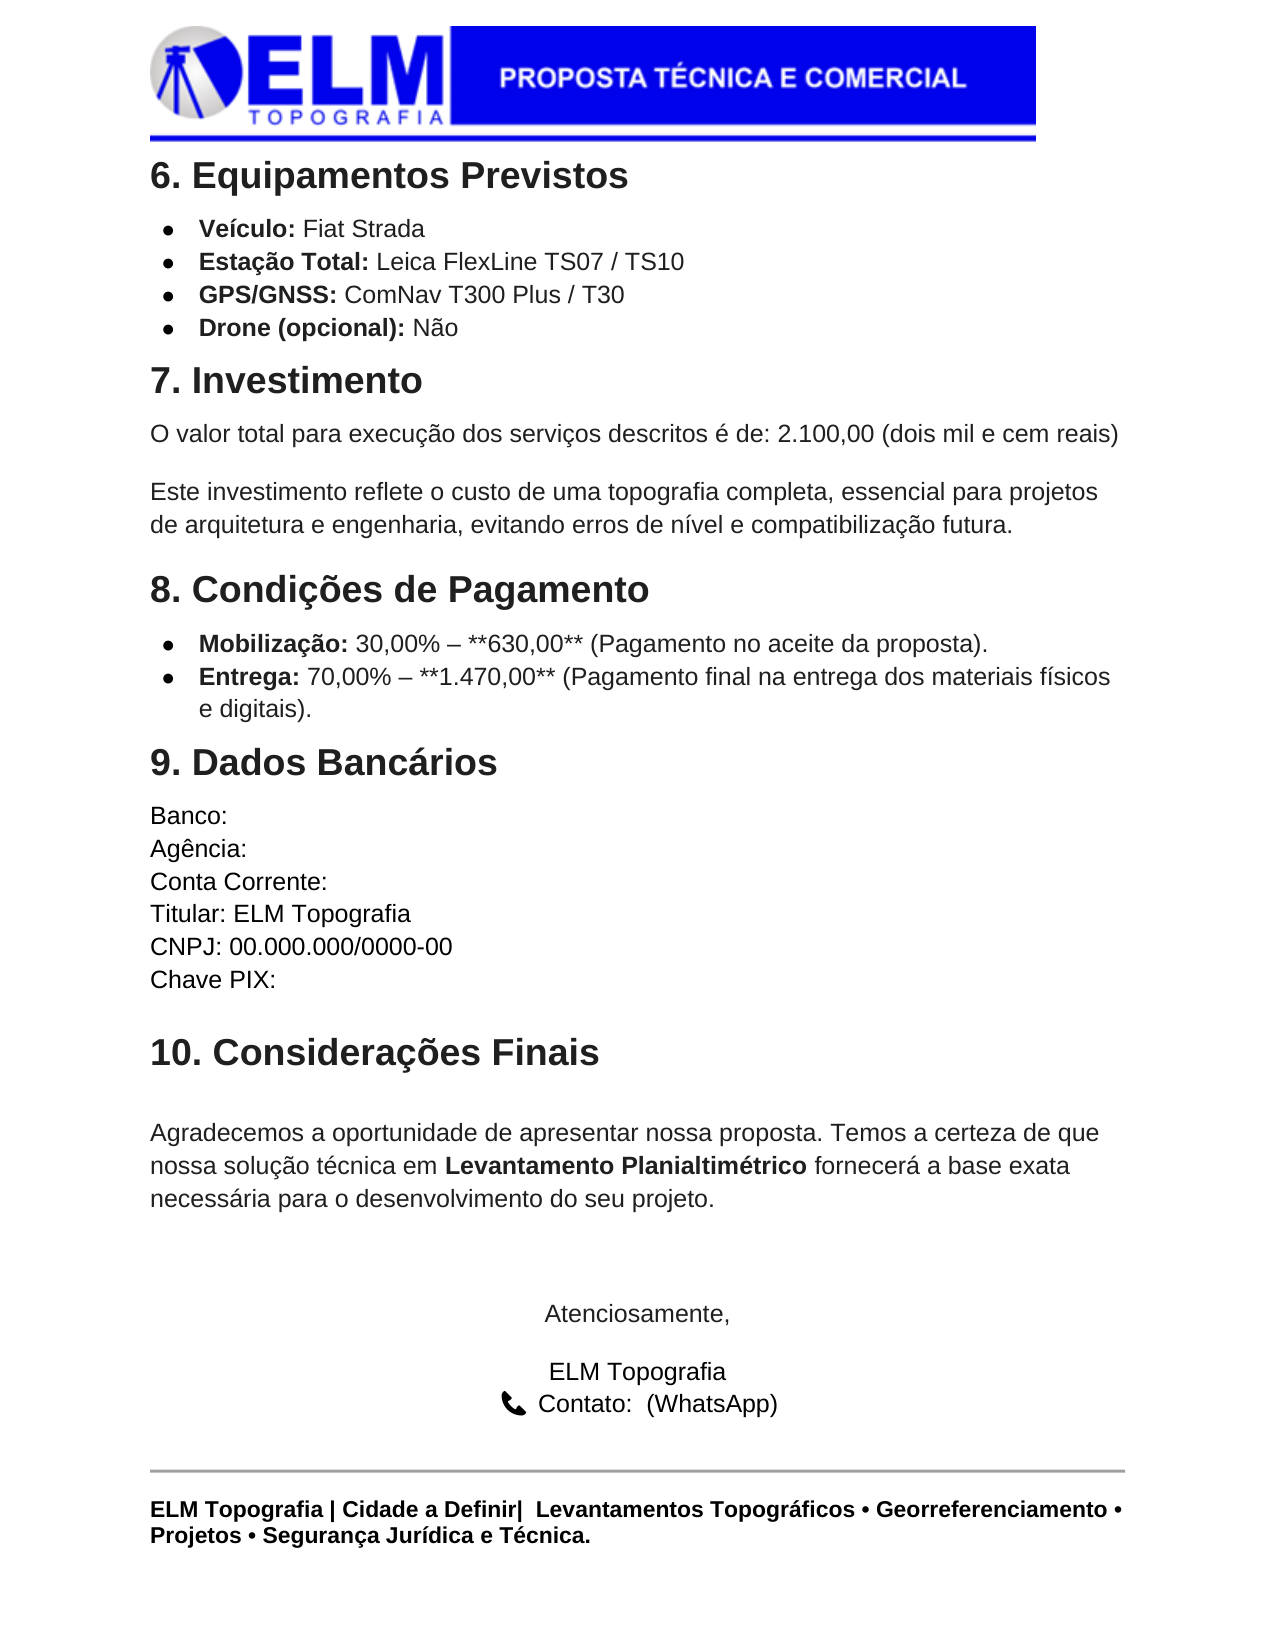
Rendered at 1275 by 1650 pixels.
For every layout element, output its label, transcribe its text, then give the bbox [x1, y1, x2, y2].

text Banco: [150, 801, 1125, 830]
list Mobilização: 30,00% – **630,00** (Pagamento no aceite da proposta). [161, 629, 1125, 658]
subtitle 10. Considerações Finais [150, 1030, 1125, 1073]
text Conta Corrente: [150, 867, 1125, 895]
list Veículo: Fiat Strada [161, 214, 1125, 243]
text Agradecemos a oportunidade de apresentar nossa proposta. Temos a certeza de que nossa solução técnica em Levantamento Planialtimétrico fornecerá a base exata necessária para o desenvolvimento do seu projeto. [150, 1118, 1125, 1212]
subtitle 9. Dados Bancários [150, 740, 1125, 783]
text Este investimento reflete o custo de uma topografia completa, essencial para projetos de arquitetura e engenharia, evitando erros de nível e compatibilização futura. [150, 477, 1125, 538]
text ELM Topografia [150, 1357, 1125, 1385]
text Agência: [150, 834, 1125, 863]
list Estação Total: Leica FlexLine TS07 / TS10 [161, 247, 1125, 276]
subtitle 6. Equipamentos Previstos [150, 153, 1125, 196]
list GPS/GNSS: ComNav T300 Plus / T30 [161, 280, 1125, 309]
text 📞 Contato: (WhatsApp) [150, 1389, 1125, 1418]
text O valor total para execução dos serviços descritos é de: 2.100,00 (dois mil e cem reais) [150, 419, 1125, 448]
subtitle 8. Condições de Pagamento [150, 567, 1125, 611]
text Titular: ELM Topografia [150, 899, 1125, 928]
text CNPJ: 00.000.000/0000-00 [150, 932, 1125, 961]
picture [150, 26, 1036, 153]
text Atenciosamente, [150, 1299, 1125, 1328]
subtitle 7. Investimento [150, 358, 1125, 401]
text Chave PIX: [150, 965, 1125, 993]
list Entrega: 70,00% – **1.470,00** (Pagamento final na entrega dos materiais físicos e digitais). [161, 662, 1125, 723]
list Drone (opcional): Não [161, 313, 1125, 341]
